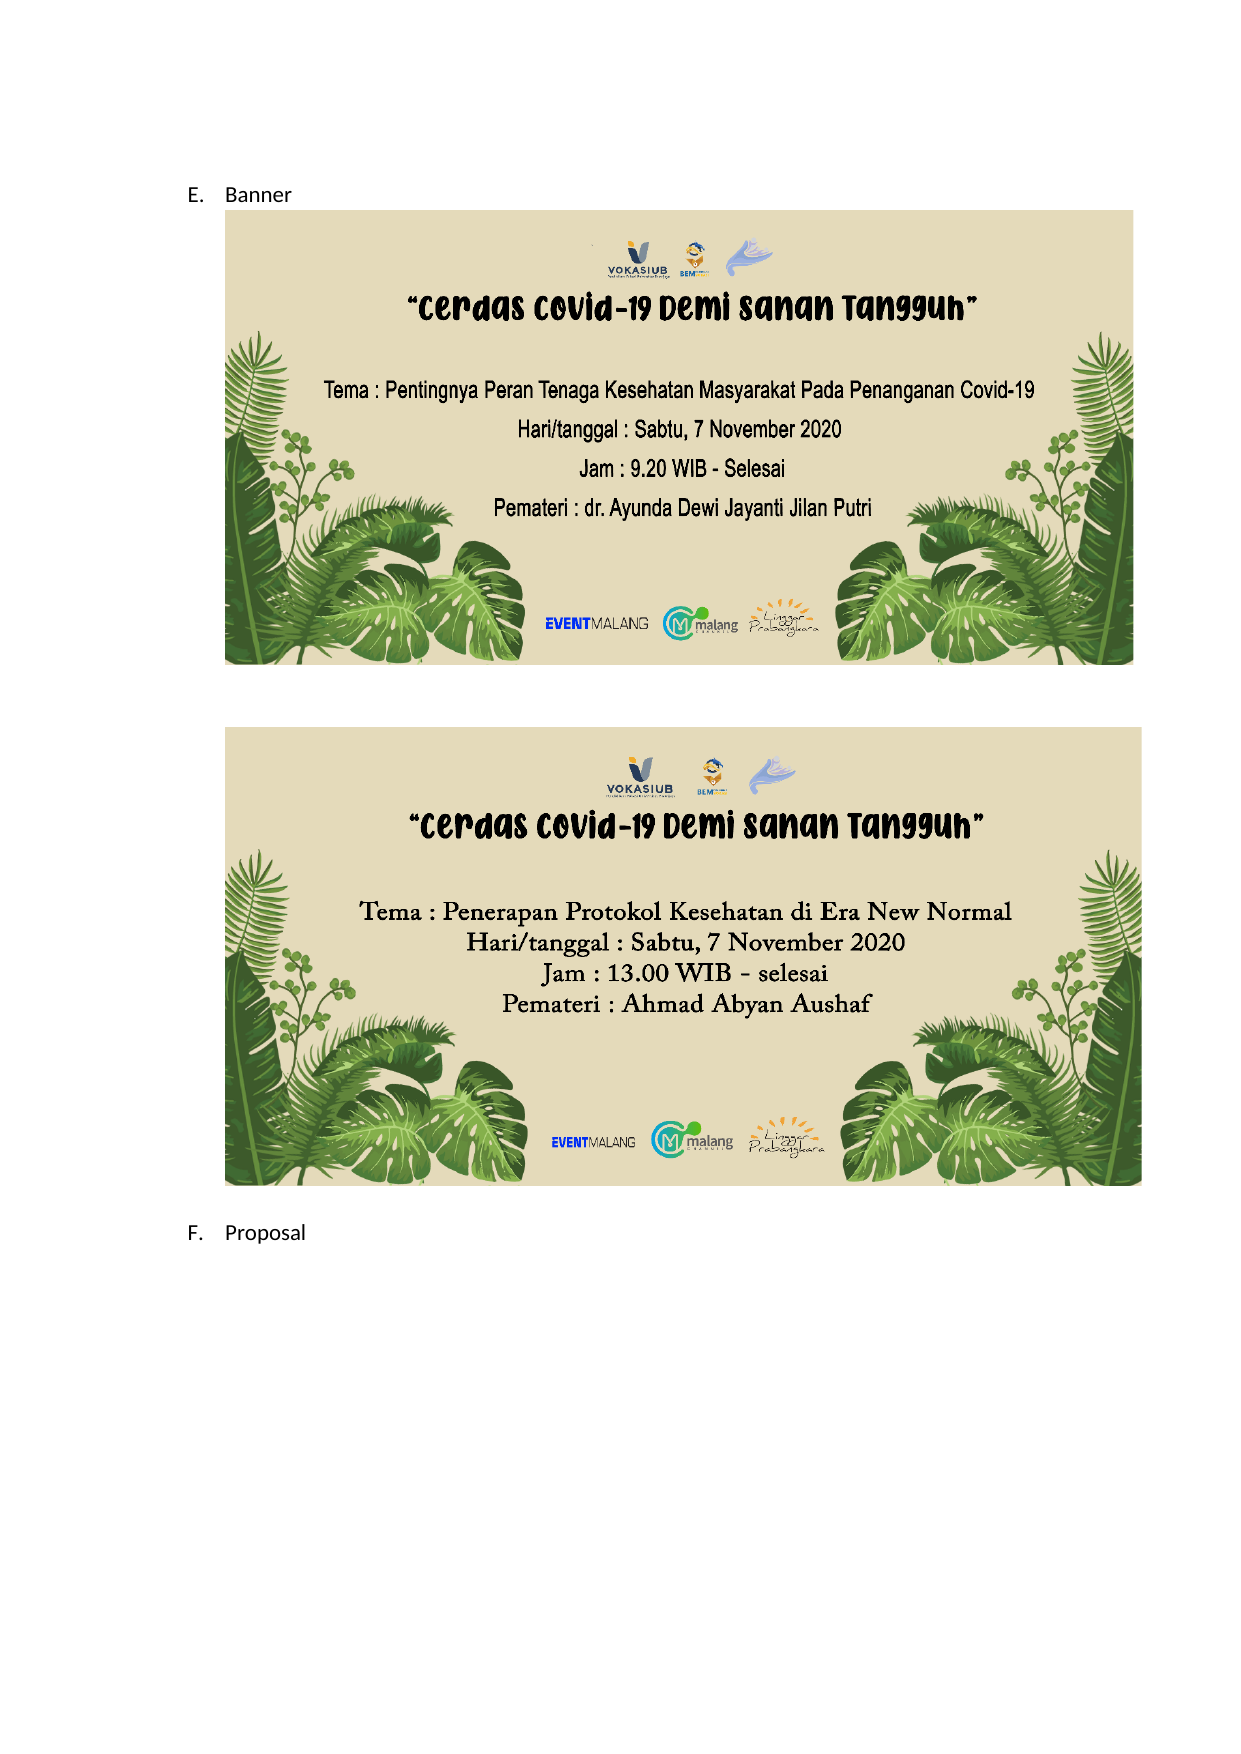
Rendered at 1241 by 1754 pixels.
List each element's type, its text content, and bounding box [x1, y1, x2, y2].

picture [225, 210, 1134, 665]
list Proposal [187, 1218, 1090, 1246]
list Banner [187, 180, 1090, 208]
picture [225, 727, 1142, 1186]
